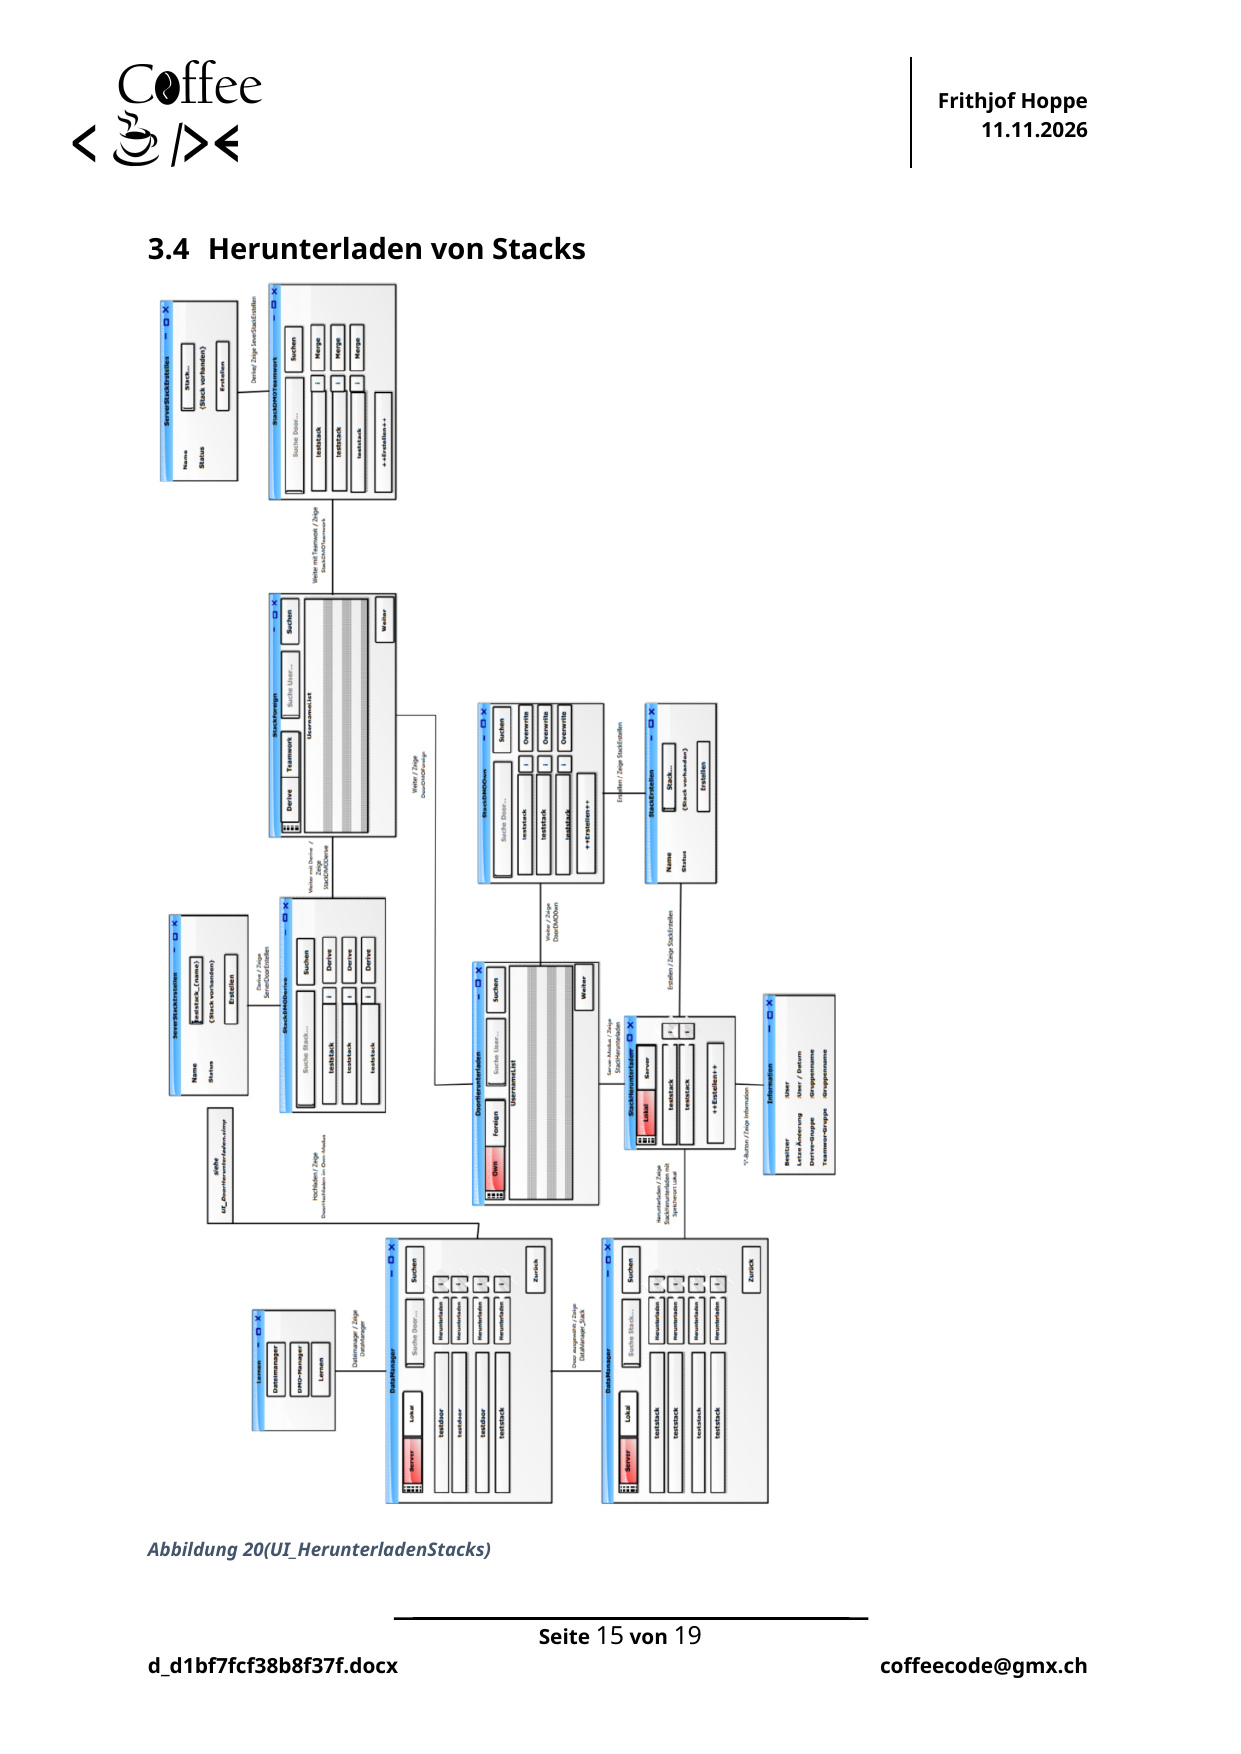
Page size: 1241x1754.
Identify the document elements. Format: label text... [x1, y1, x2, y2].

subtitle Herunterladen von Stacks [148, 229, 1092, 268]
picture [72, 60, 262, 179]
picture [149, 274, 836, 1516]
